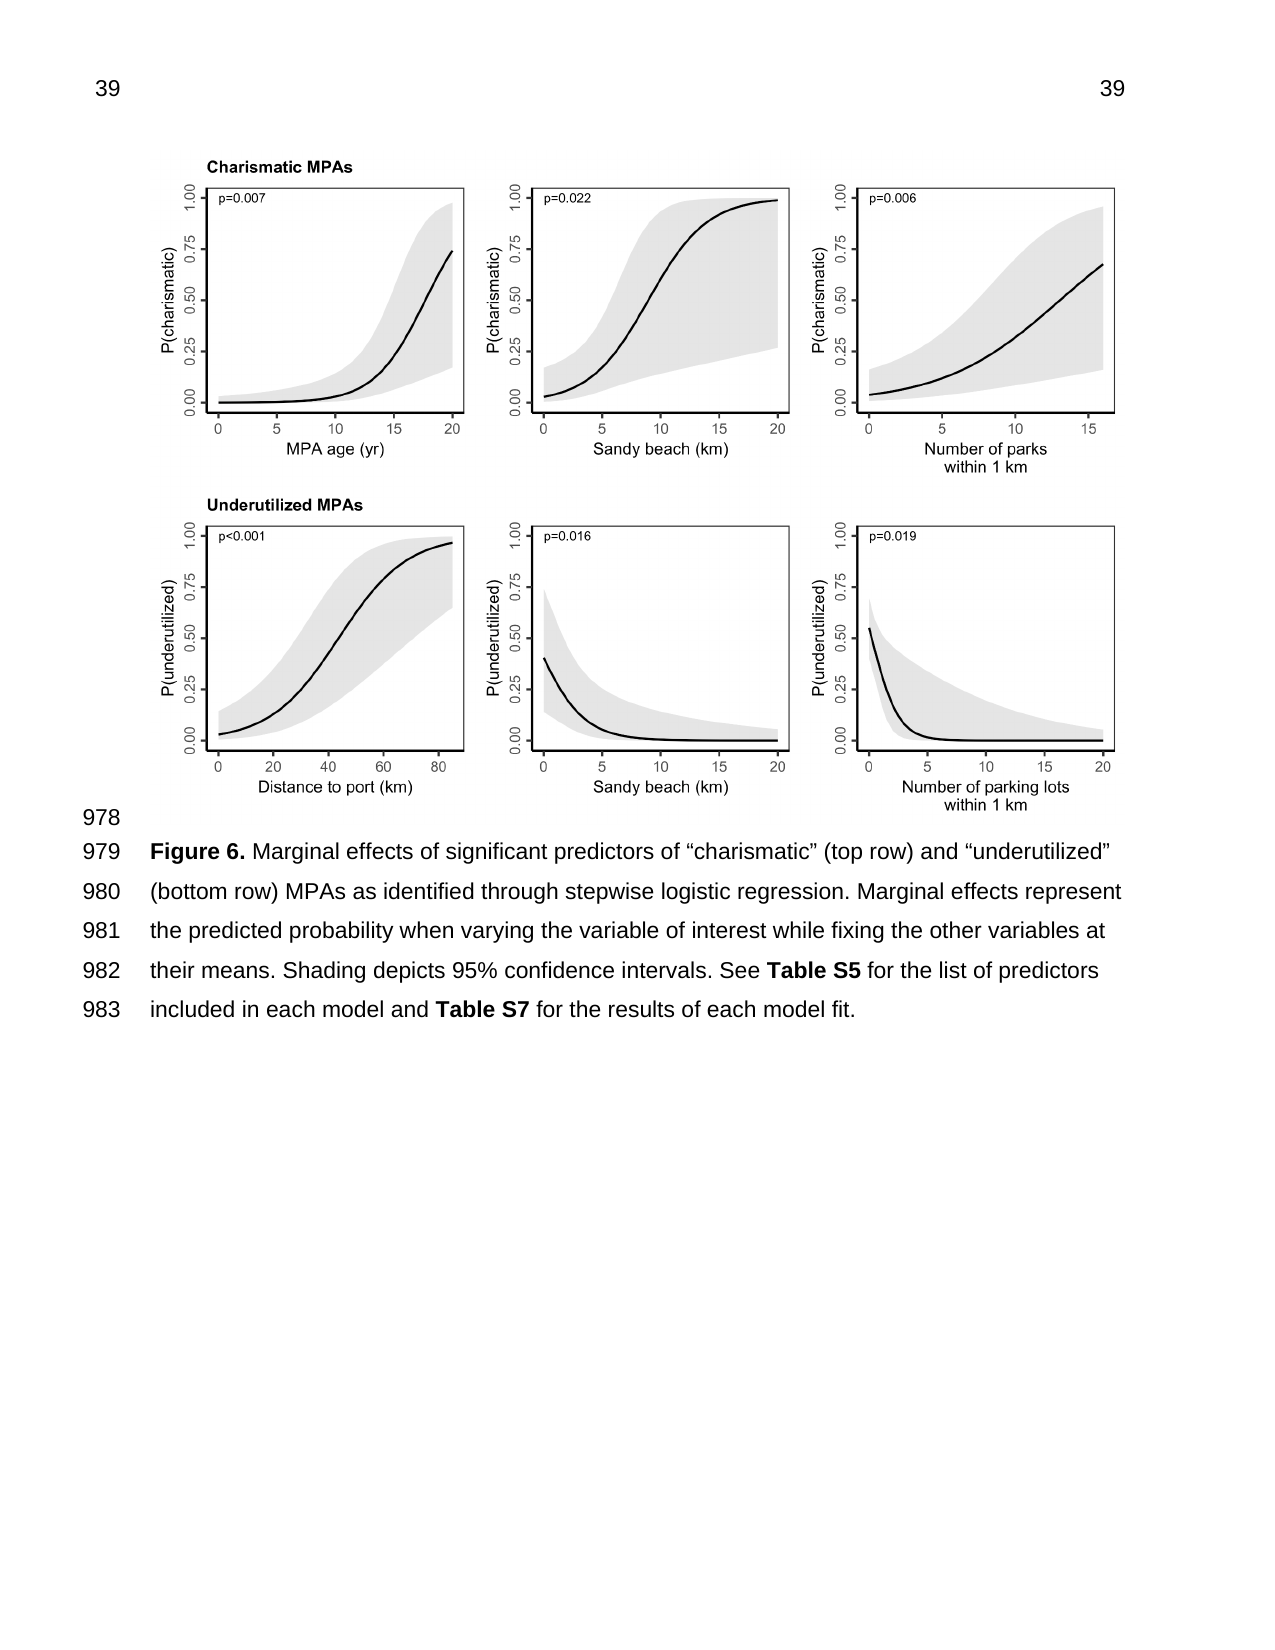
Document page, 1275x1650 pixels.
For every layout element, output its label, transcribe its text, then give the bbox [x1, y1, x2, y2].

text Figure 6. Marginal effects of significant predictors of “charismatic” (top row) and “underutilized” (bottom row) MPAs as identified through stepwise logistic regression. Marginal effects represent the predicted probability when varying the variable of interest while fixing the other variables at their means. Shading depicts 95% confidence intervals. See Table S5 for the list of predictors included in each model and Table S7 for the results of each model fit. [150, 825, 1125, 1022]
picture [150, 150, 1125, 825]
